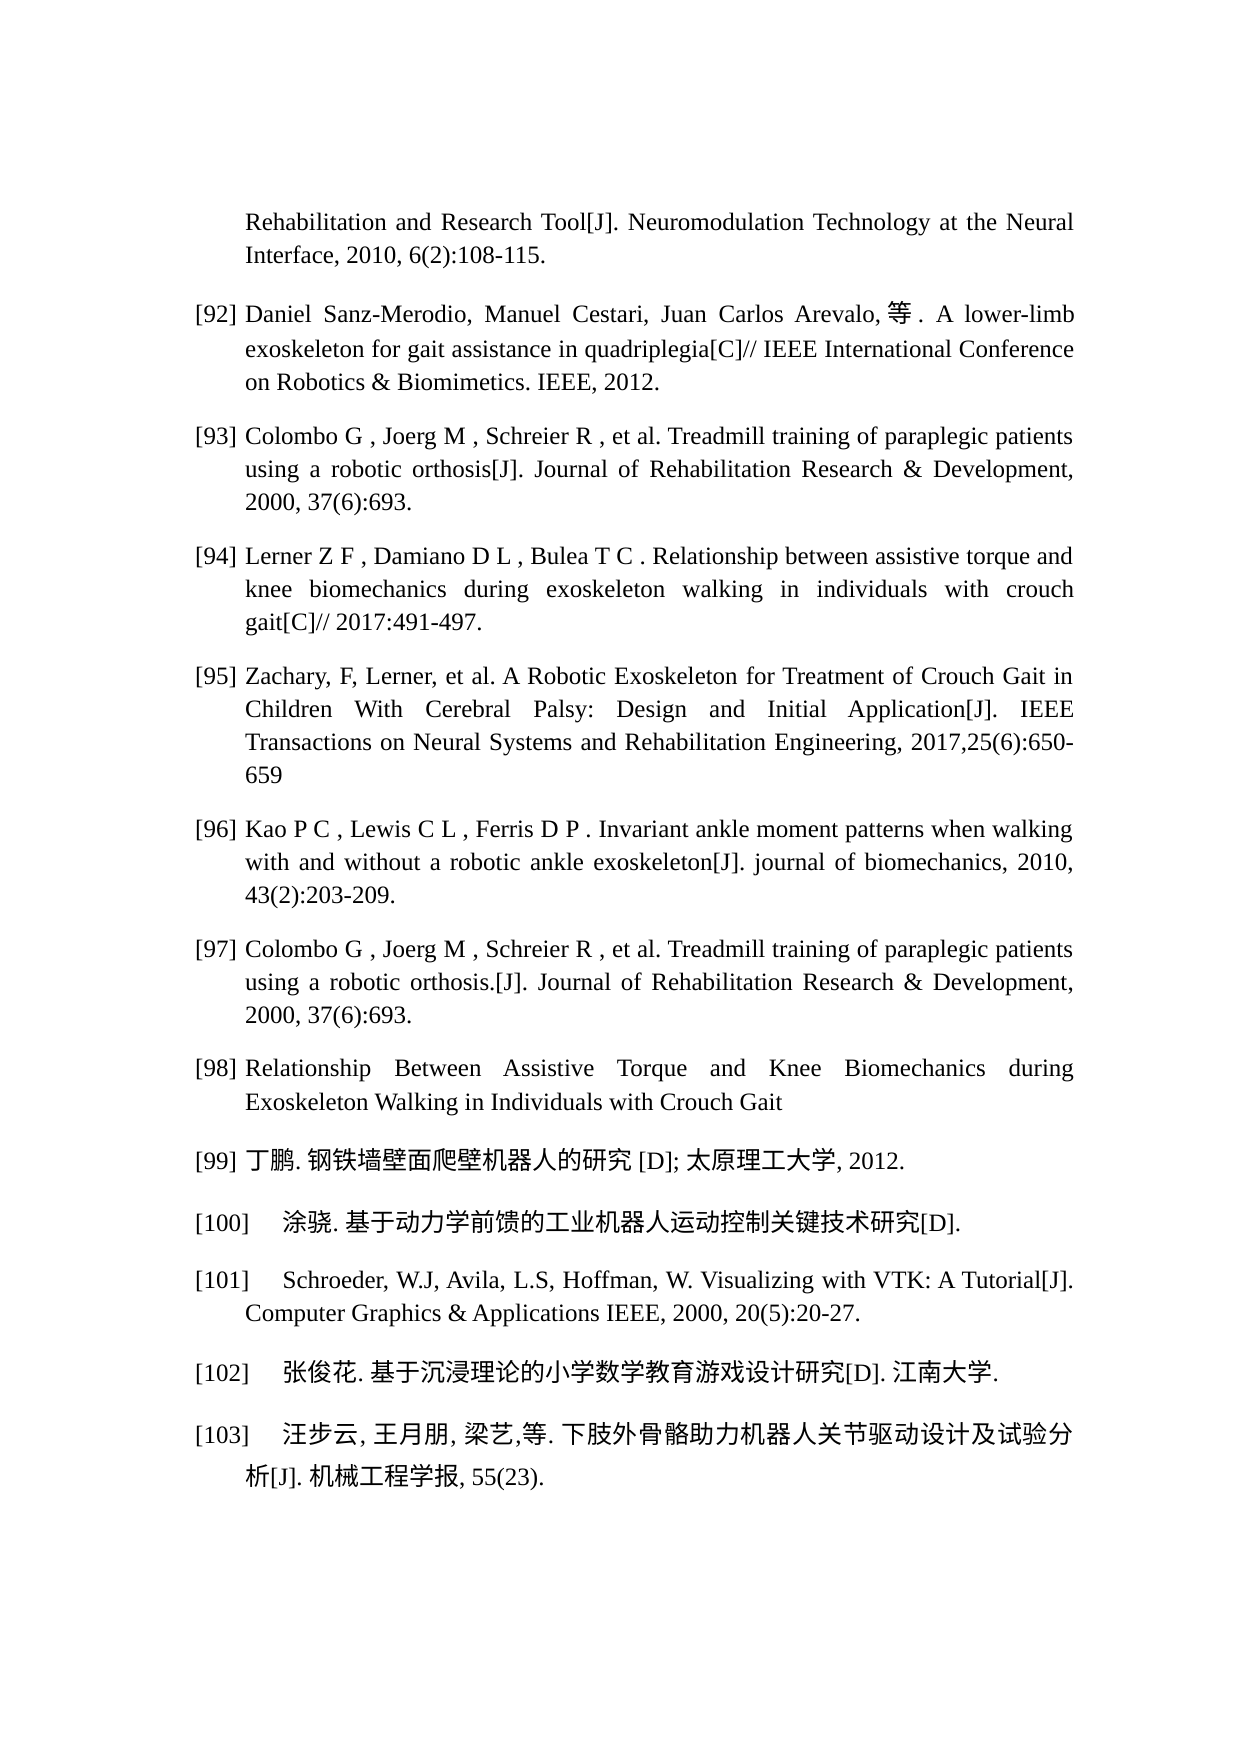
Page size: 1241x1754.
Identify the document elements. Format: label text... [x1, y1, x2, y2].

list Zachary, F, Lerner, et al. A Robotic Exoskeleton for Treatment of Crouch Gait in Children With Cerebral Palsy: Design and Initial Application[J]. IEEE Transactions on Neural Systems and Rehabilitation Engineering, 2017,25(6):650-659 [195, 661, 1075, 789]
list Colombo G , Joerg M , Schreier R , et al. Treadmill training of paraplegic patients using a robotic orthosis[J]. Journal of Rehabilitation Research & Development, 2000, 37(6):693. [195, 421, 1075, 516]
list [195, 207, 1075, 268]
list 张俊花. 基于沉浸理论的小学数学教育游戏设计研究[D]. 江南大学. [195, 1352, 1075, 1388]
list Daniel Sanz-Merodio, Manuel Cestari, Juan Carlos Arevalo,等. A lower-limb exoskeleton for gait assistance in quadriplegia[C]// IEEE International Conference on Robotics & Biomimetics. IEEE, 2012. [195, 294, 1075, 396]
list 汪步云, 王月朋, 梁艺,等. 下肢外骨骼助力机器人关节驱动设计及试验分析[J]. 机械工程学报, 55(23). [195, 1415, 1075, 1493]
list Lerner Z F , Damiano D L , Bulea T C . Relationship between assistive torque and knee biomechanics during exoskeleton walking in individuals with crouch gait[C]// 2017:491-497. [195, 541, 1075, 636]
list Schroeder, W.J, Avila, L.S, Hoffman, W. Visualizing with VTK: A Tutorial[J]. Computer Graphics & Applications IEEE, 2000, 20(5):20-27. [195, 1265, 1075, 1327]
list 涂骁. 基于动力学前馈的工业机器人运动控制关键技术研究[D]. [195, 1203, 1075, 1239]
list 丁鹏. 钢铁墙壁面爬壁机器人的研究 [D]; 太原理工大学, 2012. [195, 1140, 1075, 1177]
list Relationship Between Assistive Torque and Knee Biomechanics during Exoskeleton Walking in Individuals with Crouch Gait [195, 1053, 1075, 1115]
list Kao P C , Lewis C L , Ferris D P . Invariant ankle moment patterns when walking with and without a robotic ankle exoskeleton[J]. journal of biomechanics, 2010, 43(2):203-209. [195, 814, 1075, 908]
list Colombo G , Joerg M , Schreier R , et al. Treadmill training of paraplegic patients using a robotic orthosis.[J]. Journal of Rehabilitation Research & Development, 2000, 37(6):693. [195, 934, 1075, 1028]
